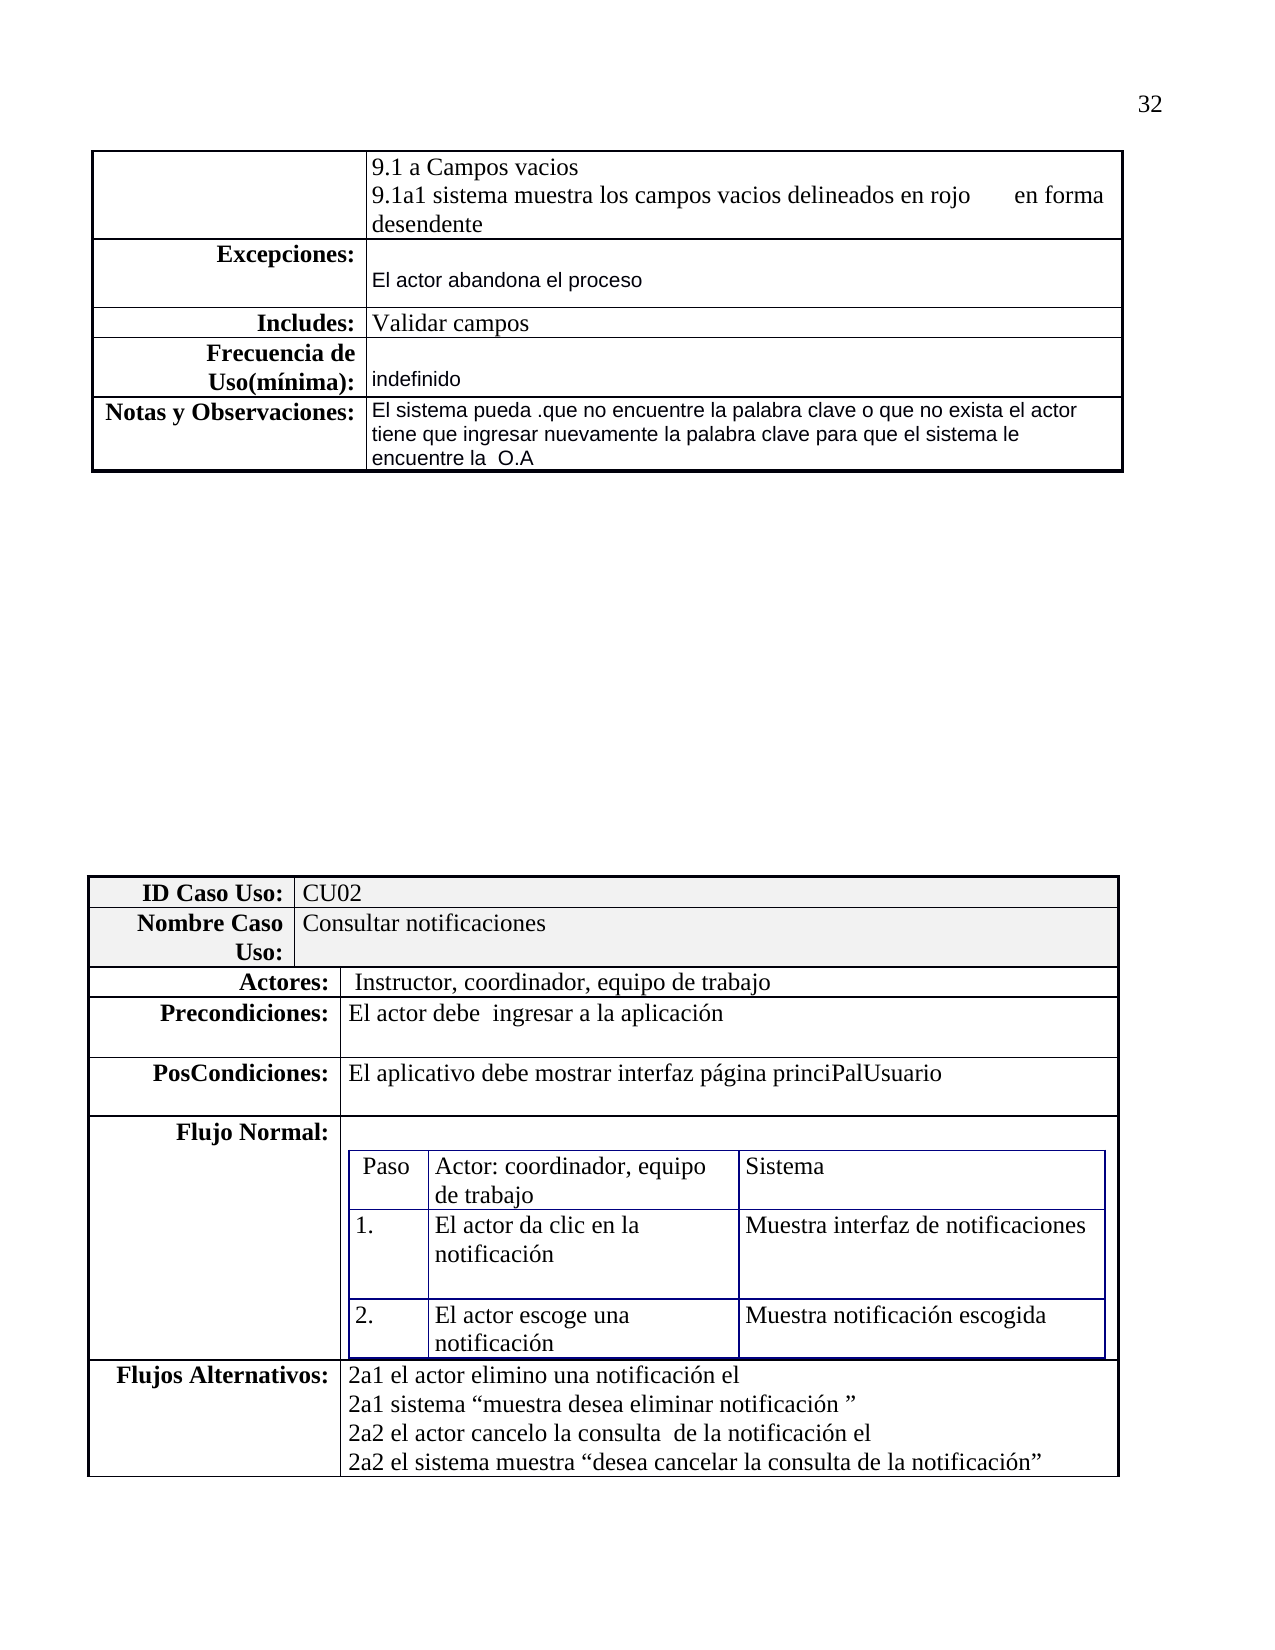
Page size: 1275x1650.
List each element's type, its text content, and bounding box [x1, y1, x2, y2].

table_cell Actores: [90, 968, 340, 996]
table_cell El actor abandona el proceso [367, 240, 1121, 307]
table_cell indefinido [367, 338, 1121, 396]
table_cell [341, 1361, 1117, 1476]
table_cell Instructor, coordinador, equipo de trabajo [341, 968, 1117, 996]
table_cell Excepciones: [94, 240, 366, 307]
table_cell PosCondiciones: [90, 1058, 340, 1115]
table_cell Notas y Observaciones: [94, 398, 366, 469]
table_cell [367, 152, 1121, 238]
table_cell Flujo Normal: [90, 1117, 340, 1359]
table_cell Includes: [94, 308, 366, 337]
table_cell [94, 152, 366, 238]
table_cell Consultar notificaciones [295, 908, 1117, 966]
table_header ID Caso Uso: [90, 878, 294, 907]
table_cell Precondiciones: [90, 998, 340, 1057]
table_cell El sistema pueda .que no encuentre la palabra clave o que no exista el actor tiene que ingresar nuevamente la palabra clave para que el sistema le encuentre la O.A [367, 398, 1121, 469]
table_cell El aplicativo debe mostrar interfaz página princiPalUsuario [341, 1058, 1117, 1115]
table_cell [341, 1117, 1117, 1359]
table_cell Validar campos [367, 308, 1121, 337]
table_header CU02 [295, 878, 1117, 907]
table_cell El actor debe ingresar a la aplicación [341, 998, 1117, 1057]
table_cell Frecuencia de Uso(mínima): [94, 338, 366, 396]
table_cell Nombre Caso Uso: [90, 908, 294, 966]
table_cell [90, 1361, 340, 1476]
